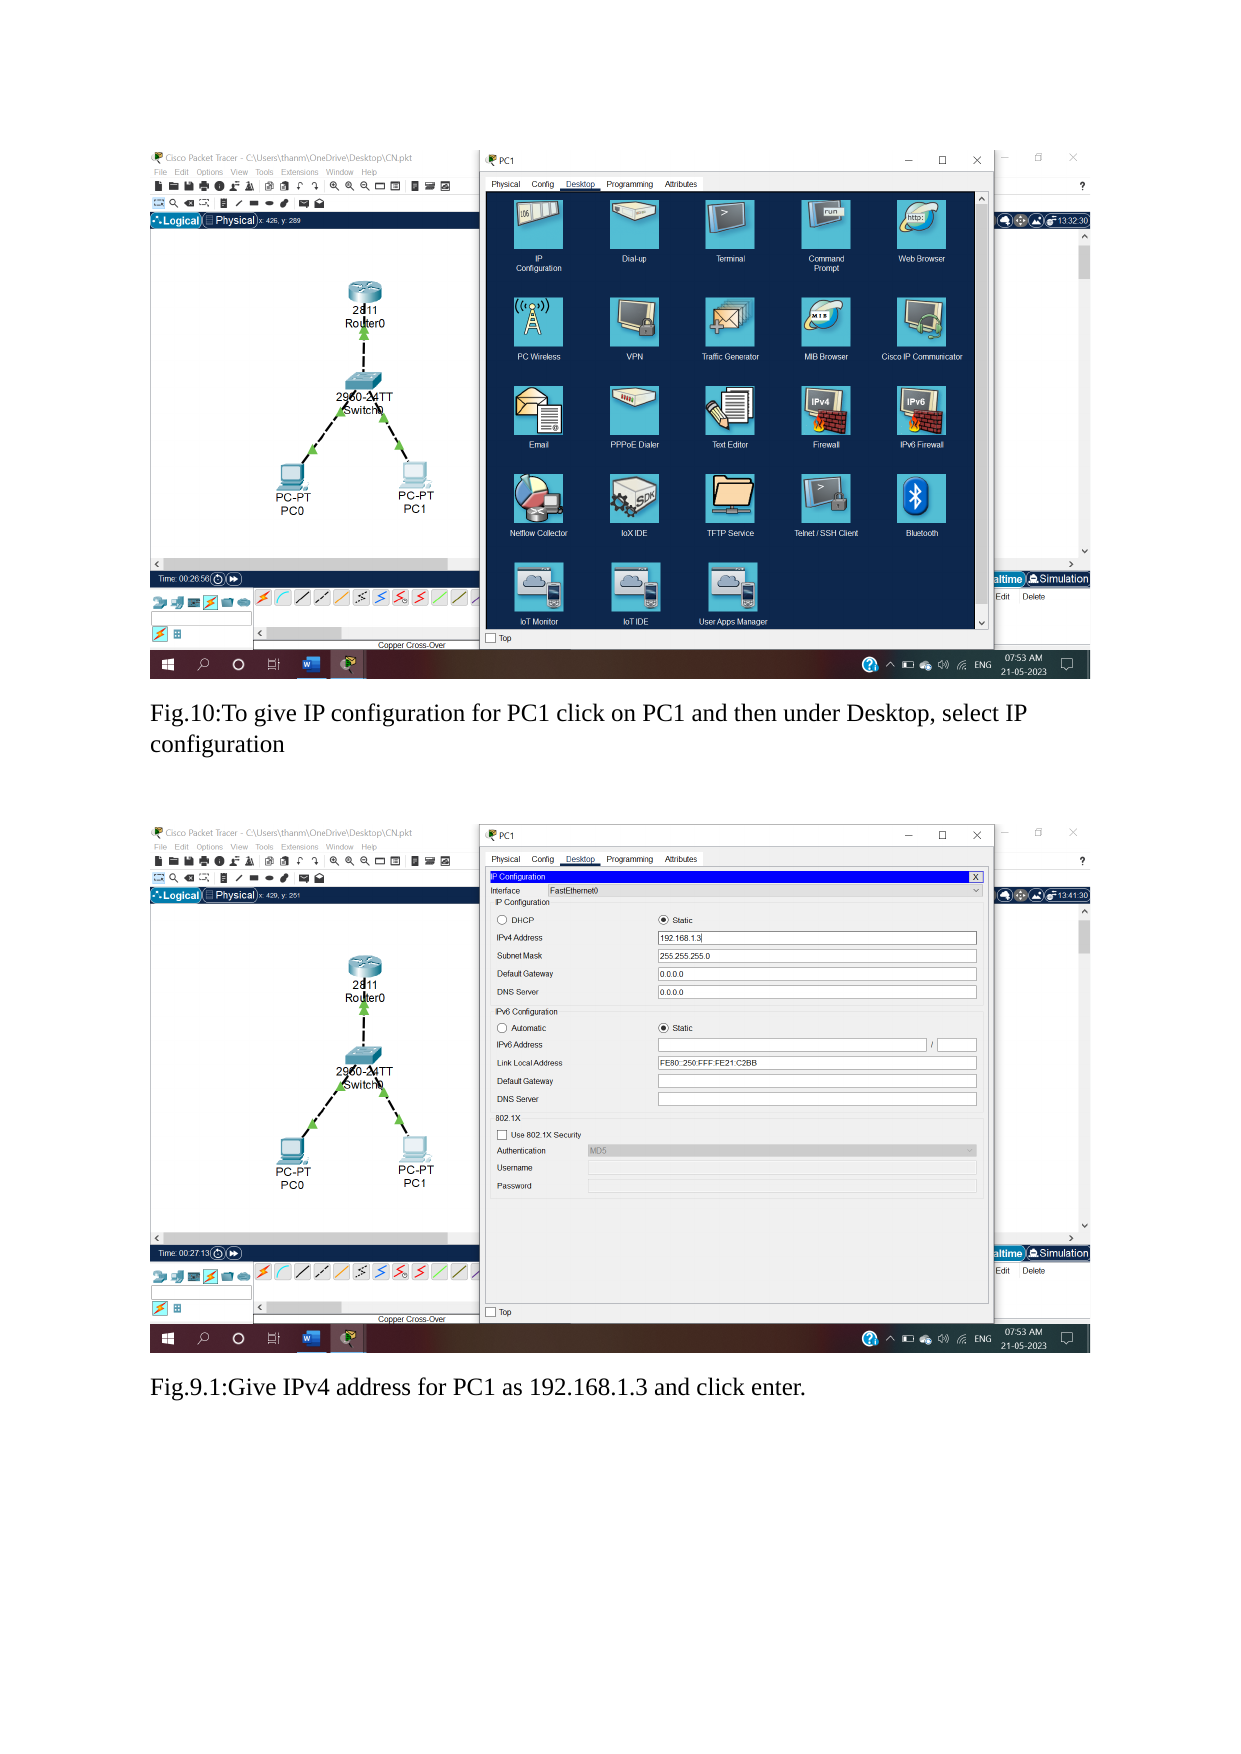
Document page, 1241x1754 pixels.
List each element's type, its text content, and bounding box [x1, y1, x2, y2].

picture [178, 217, 186, 226]
text Fig.10:To give IP configuration for PC1 click on PC1 and then under Desktop, select IP configuration [150, 698, 1090, 757]
picture [150, 824, 1091, 1353]
picture [150, 150, 1091, 679]
text Fig.9.1:Give IPv4 address for PC1 as 192.168.1.3 and click enter. [150, 1372, 1090, 1401]
picture [177, 892, 186, 900]
